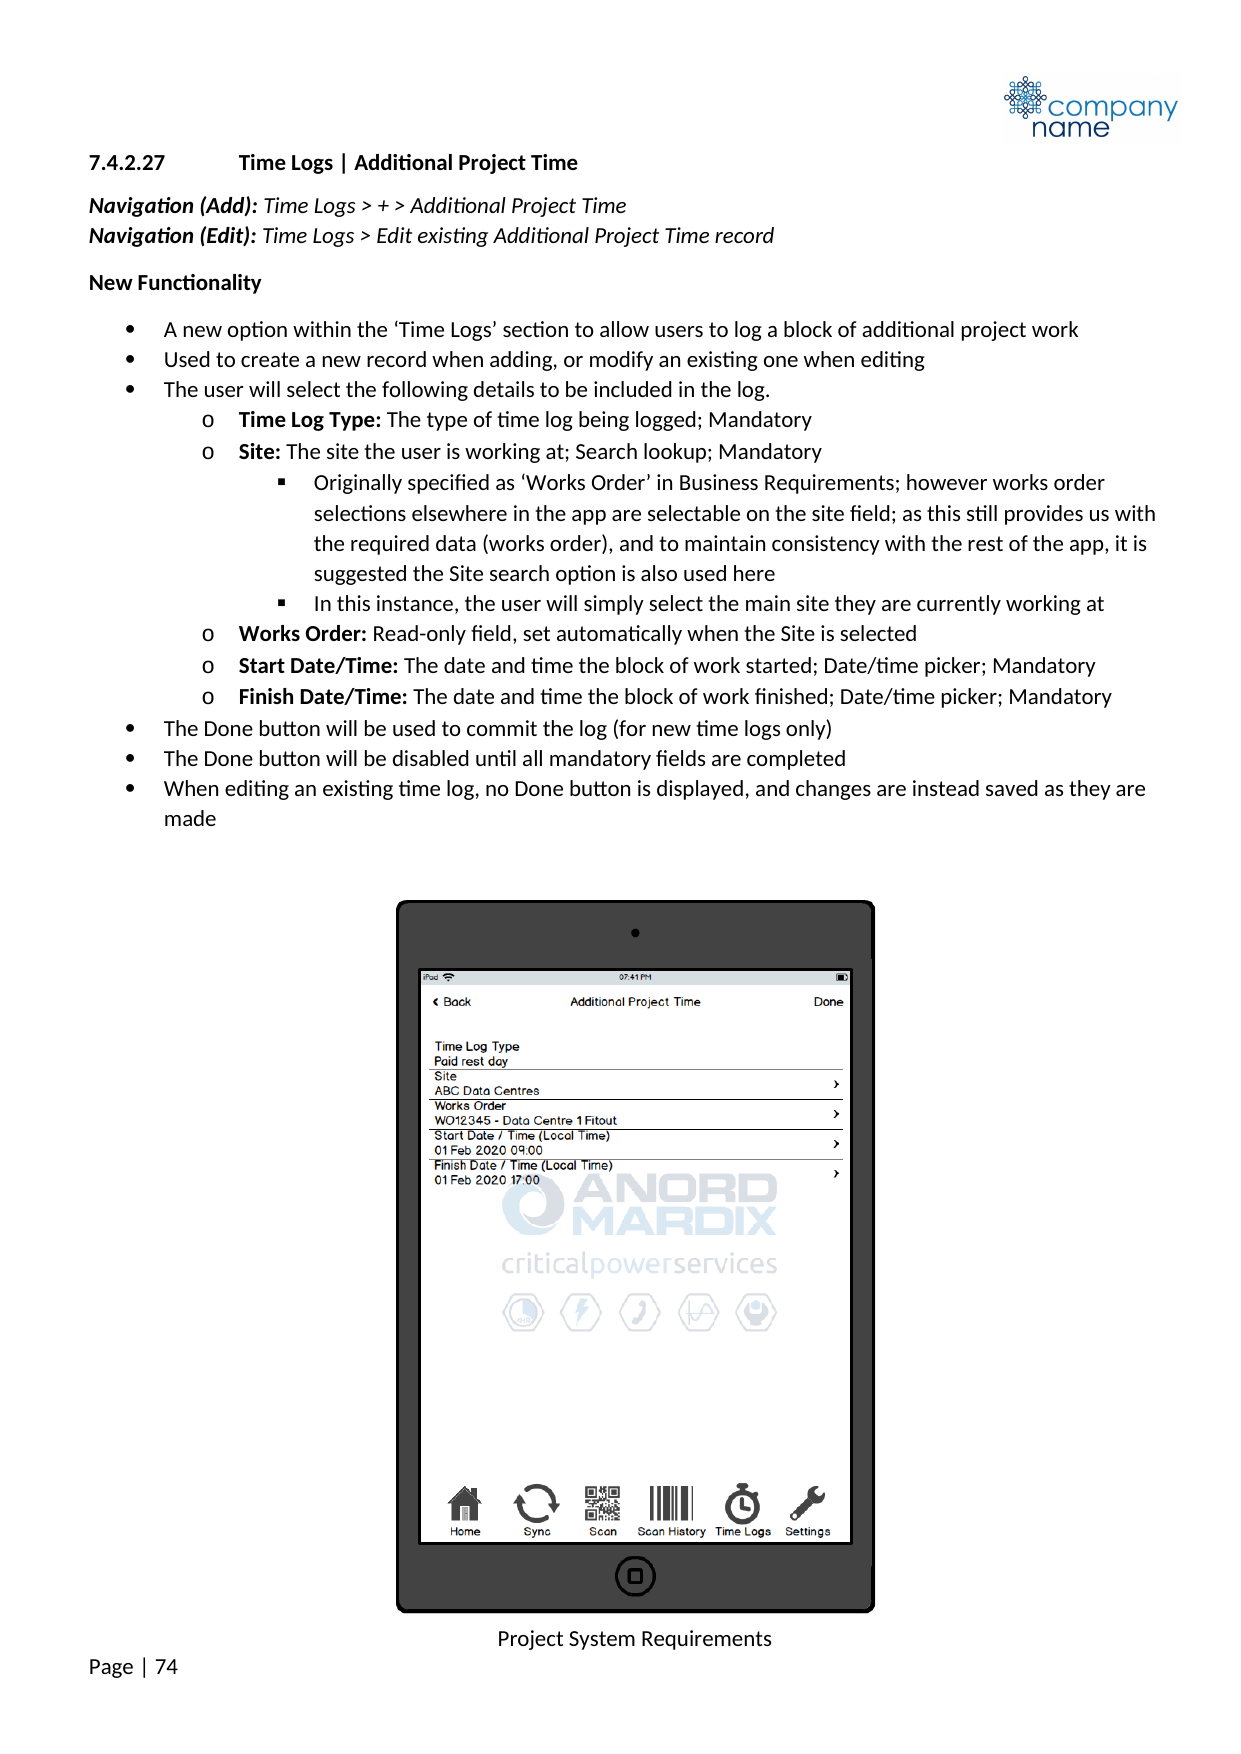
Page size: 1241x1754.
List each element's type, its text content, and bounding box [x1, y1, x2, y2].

list Originally specified as ‘Works Order’ in Business Requirements; however works order selections elsewhere in the app are selectable on the site field; as this still provides us with the required data (works order), and to maintain consistency with the rest of the app, it is suggested the Site search option is also used here [276, 468, 1181, 587]
text Navigation (Edit): Time Logs > Edit existing Additional Project Time record [89, 221, 1181, 249]
list Start Date/Time: The date and time the block of work started; Date/time picker; Mandatory [201, 651, 1181, 680]
list Used to create a new record when adding, or modify an existing one when editing [126, 345, 1181, 373]
list A new option within the ‘Time Logs’ section to allow users to log a block of additional project work [126, 315, 1181, 343]
list The user will select the following details to be included in the log. [126, 375, 1181, 403]
list In this instance, the user will simply select the main site they are currently working at [276, 589, 1181, 617]
list When editing an existing time log, no Done button is displayed, and changes are instead saved as they are made [126, 774, 1181, 832]
text Navigation (Add): Time Logs > + > Additional Project Time [89, 191, 1181, 219]
subtitle Time Logs | Additional Project Time [89, 148, 1181, 176]
text New Functionality [89, 268, 1181, 296]
list Site: The site the user is working at; Search lookup; Mandatory [201, 437, 1181, 466]
list The Done button will be disabled until all mandatory fields are completed [126, 744, 1181, 772]
list The Done button will be used to commit the log (for new time logs only) [126, 714, 1181, 742]
picture [1002, 73, 1182, 144]
list Finish Date/Time: The date and time the block of work finished; Date/time picker; Mandatory [201, 682, 1181, 712]
picture [394, 898, 876, 1614]
list Works Order: Read-only field, set automatically when the Site is selected [201, 619, 1181, 649]
list Time Log Type: The type of time log being logged; Mandatory [201, 406, 1181, 435]
